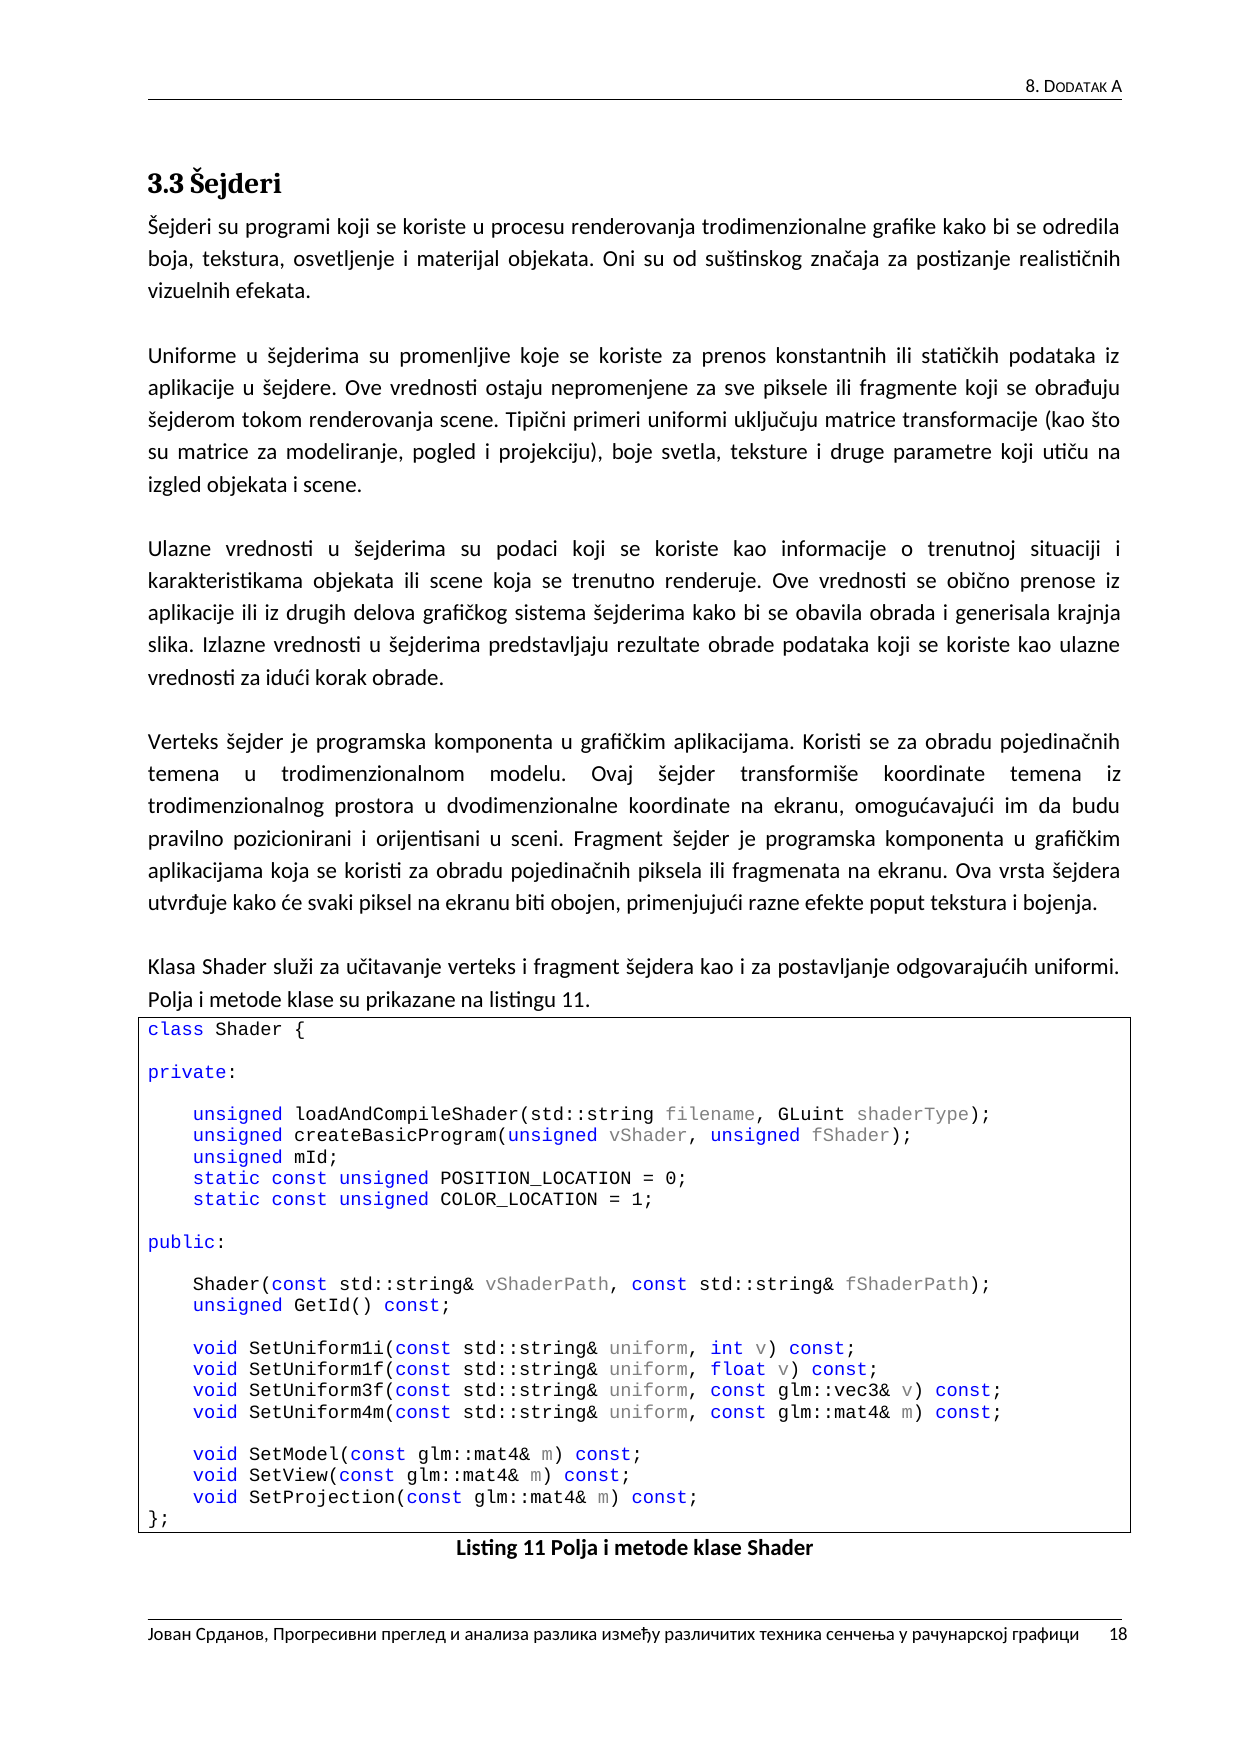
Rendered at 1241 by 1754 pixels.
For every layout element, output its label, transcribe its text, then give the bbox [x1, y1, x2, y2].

text Šejderi su programi koji se koriste u procesu renderovanja trodimenzionalne grafike kako bi se odredila boja, tekstura, osvetljenje i materijal objekata. Oni su od suštinskog značaja za postizanje realističnih vizuelnih efekata. [148, 212, 1122, 304]
text unsigned GetId() const; [148, 1296, 1122, 1317]
text void SetUniform1f(const std::string& uniform, float v) const; [148, 1360, 1122, 1381]
text unsigned loadAndCompileShader(std::string filename, GLuint shaderType); [148, 1105, 1122, 1126]
text void SetModel(const glm::mat4& m) const; [148, 1445, 1122, 1466]
text void SetView(const glm::mat4& m) const; [148, 1466, 1122, 1487]
text unsigned createBasicProgram(unsigned vShader, unsigned fShader); [148, 1126, 1122, 1147]
text class Shader { [139, 1018, 1130, 1041]
text Uniforme u šejderima su promenljive koje se koriste za prenos konstantnih ili statičkih podataka iz aplikacije u šejdere. Ove vrednosti ostaju nepromenjene za sve piksele ili fragmente koji se obrađuju šejderom tokom renderovanja scene. Tipični primeri uniformi uključuju matrice transformacije (kao što su matrice za modeliranje, pogled i projekciju), boje svetla, teksture i druge parametre koji utiču na izgled objekata i scene. [148, 341, 1122, 498]
text static const unsigned COLOR_LOCATION = 1; [148, 1190, 1122, 1211]
text }; [139, 1506, 1130, 1532]
text Klasa Shader služi za učitavanje verteks i fragment šejdera kao i za postavljanje odgovarajućih uniformi. Polja i metode klase su prikazane na listingu 11. [148, 952, 1122, 1013]
text Shader(const std::string& vShaderPath, const std::string& fShaderPath); [148, 1275, 1122, 1296]
text Listing 11 Polja i metode klase Shader [148, 1533, 1122, 1561]
text Verteks šejder je programska komponenta u grafičkim aplikacijama. Koristi se za obradu pojedinačnih temena u trodimenzionalnom modelu. Ovaj šejder transformiše koordinate temena iz trodimenzionalnog prostora u dvodimenzionalne koordinate na ekranu, omogućavajući im da budu pravilno pozicionirani i orijentisani u sceni. Fragment šejder je programska komponenta u grafičkim aplikacijama koja se koristi za obradu pojedinačnih piksela ili fragmenata na ekranu. Ova vrsta šejdera utvrđuje kako će svaki piksel na ekranu biti obojen, primenjujući razne efekte poput tekstura i bojenja. [148, 727, 1122, 916]
subtitle 3.3 Šejderi [148, 167, 1122, 201]
text void SetUniform4m(const std::string& uniform, const glm::mat4& m) const; [148, 1402, 1122, 1424]
text void SetUniform3f(const std::string& uniform, const glm::vec3& v) const; [148, 1381, 1122, 1402]
text unsigned mId; [148, 1147, 1122, 1169]
text Ulazne vrednosti u šejderima su podaci koji se koriste kao informacije o trenutnoj situaciji i karakteristikama objekata ili scene koja se trenutno renderuje. Ove vrednosti se obično prenose iz aplikacije ili iz drugih delova grafičkog sistema šejderima kako bi se obavila obrada i generisala krajnja slika. Izlazne vrednosti u šejderima predstavljaju rezultate obrade podataka koji se koriste kao ulazne vrednosti za idući korak obrade. [148, 534, 1122, 691]
text static const unsigned POSITION_LOCATION = 0; [148, 1169, 1122, 1190]
text public: [148, 1232, 1122, 1254]
text private: [148, 1062, 1122, 1084]
text void SetProjection(const glm::mat4& m) const; [148, 1487, 1122, 1506]
text void SetUniform1i(const std::string& uniform, int v) const; [148, 1339, 1122, 1360]
